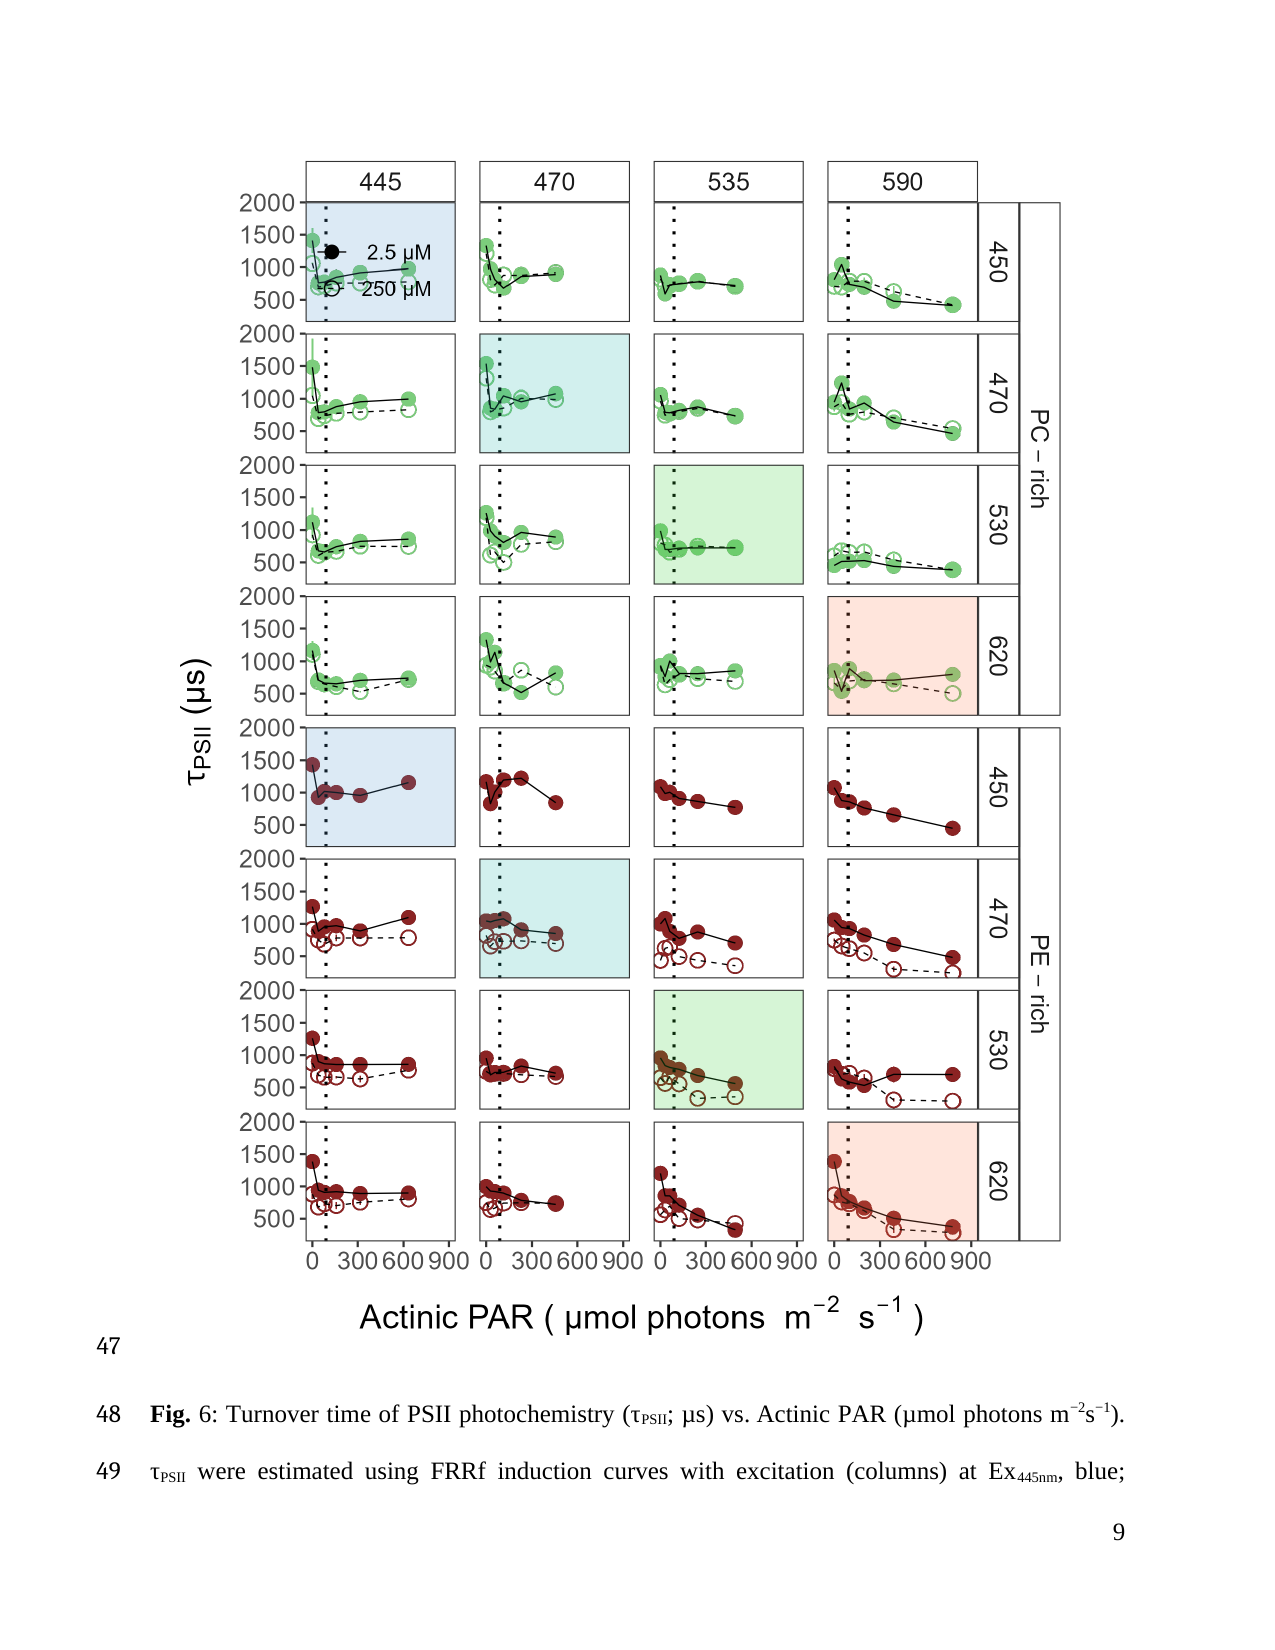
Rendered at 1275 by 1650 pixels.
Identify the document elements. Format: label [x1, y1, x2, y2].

text [150, 1399, 1125, 1485]
picture [168, 150, 1072, 1354]
